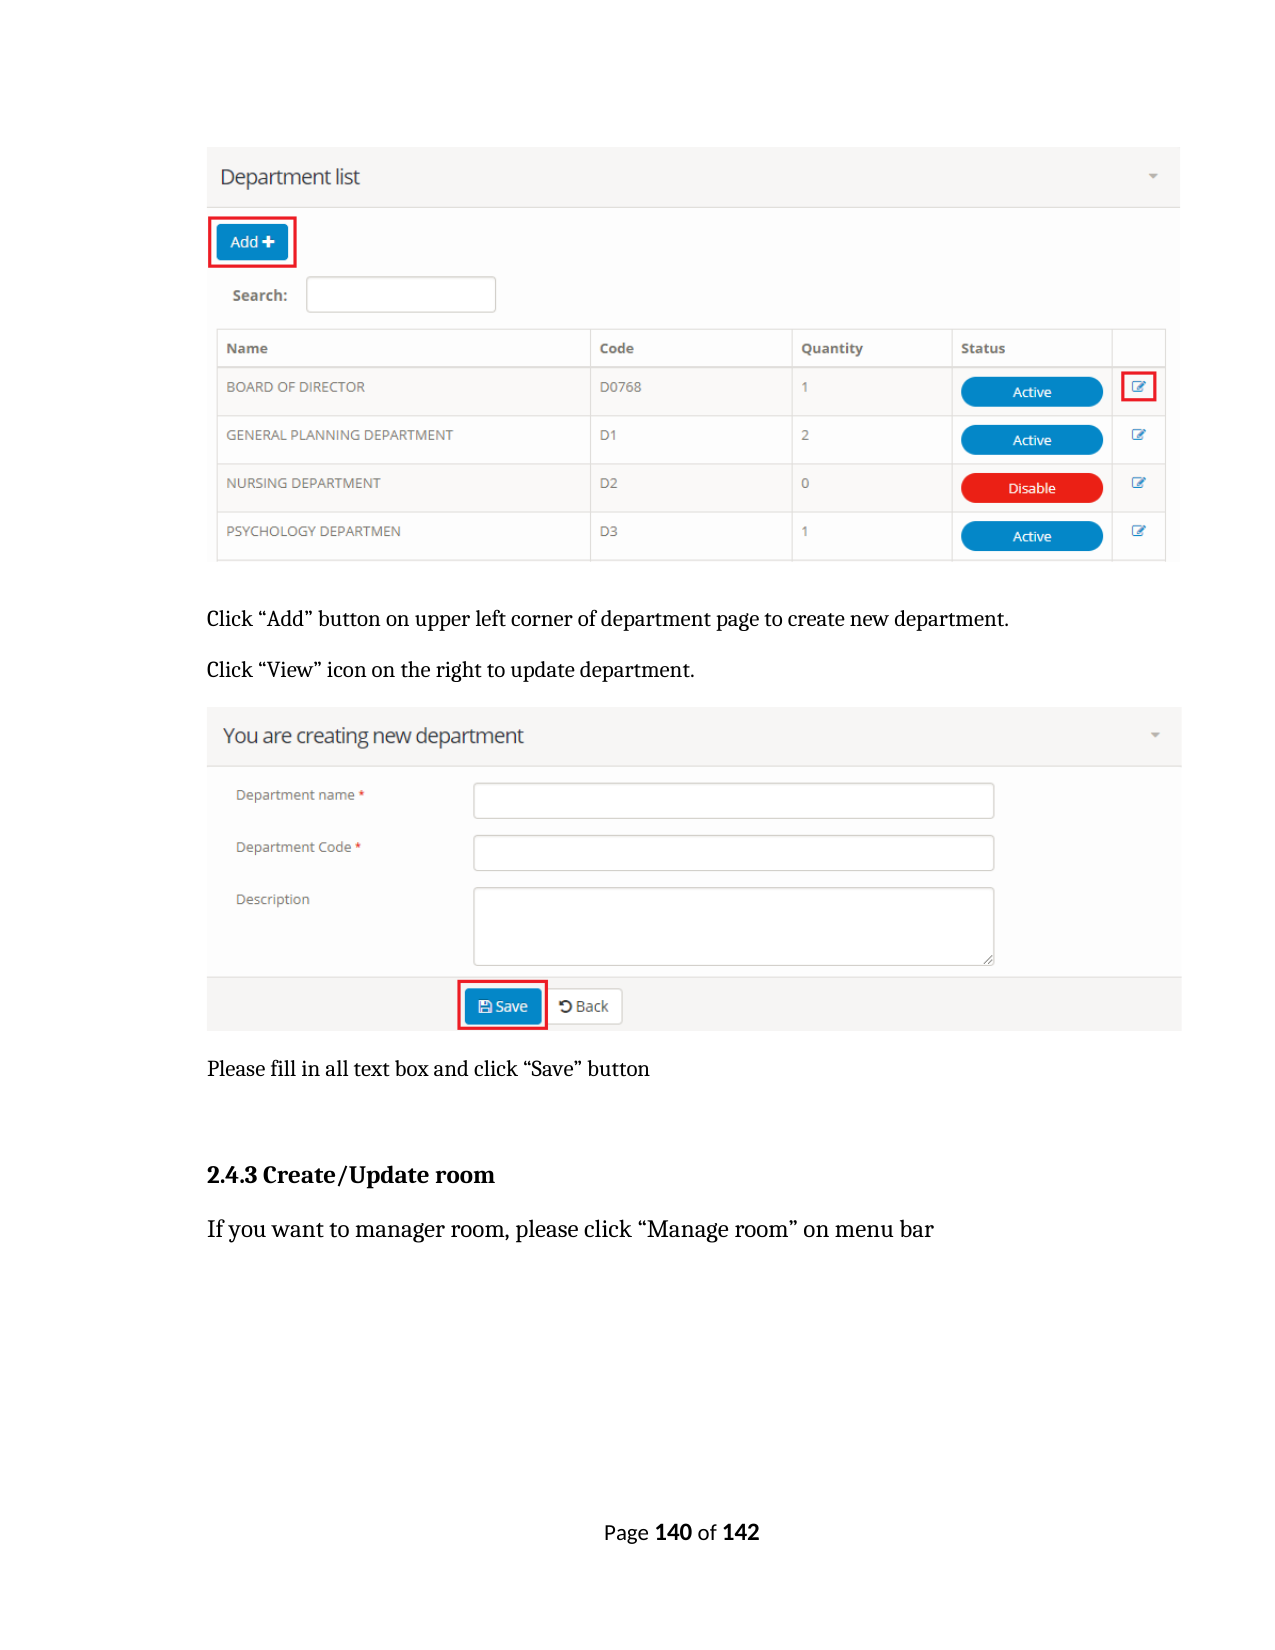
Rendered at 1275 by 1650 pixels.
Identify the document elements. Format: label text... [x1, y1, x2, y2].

text Click “Add” button on upper left corner of department page to create new department. [207, 606, 1157, 632]
text 2.4.3 Create/Update room [207, 1161, 1157, 1190]
picture [206, 147, 1181, 581]
text If you want to manager room, please click “Manage room” on menu bar [207, 1215, 1157, 1243]
picture [206, 707, 1182, 1031]
text Please fill in all text box and click “Save” button [207, 1056, 1157, 1082]
text Click “View” icon on the right to update department. [207, 657, 1157, 683]
